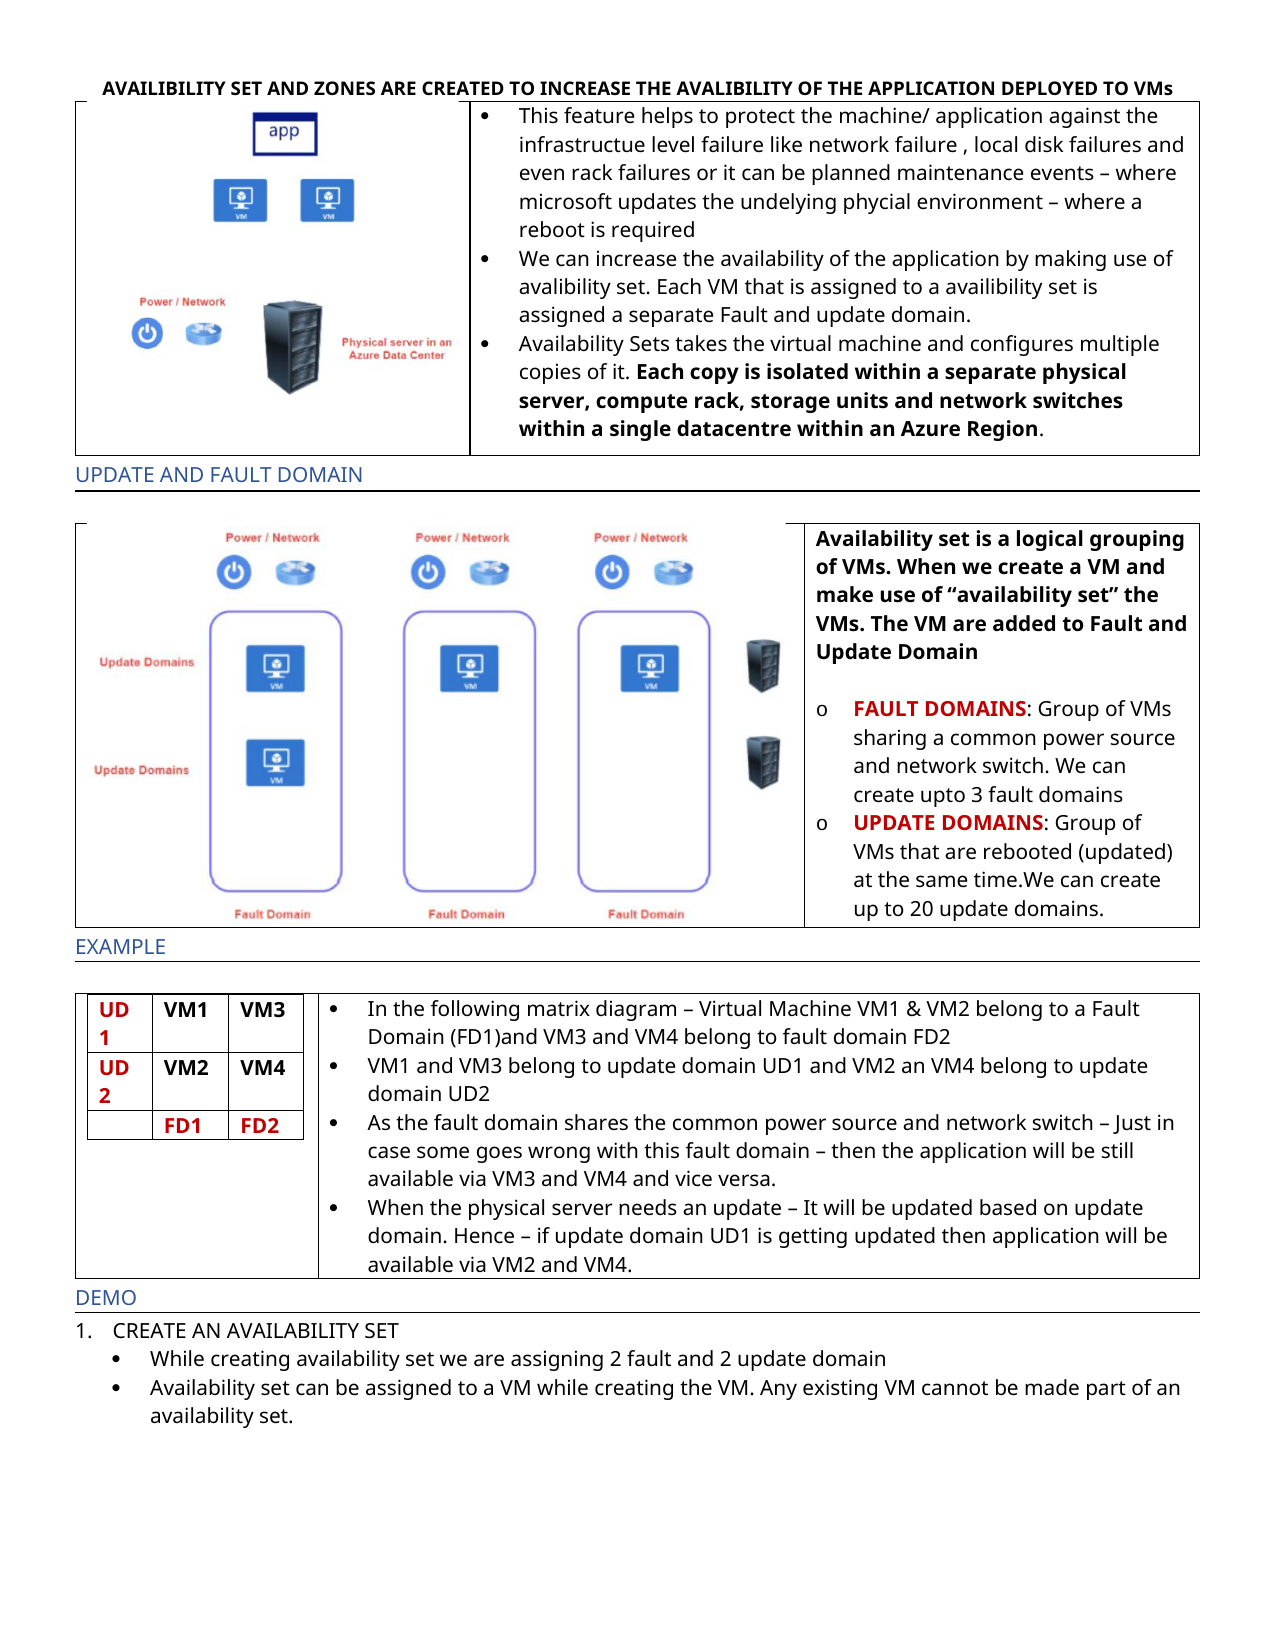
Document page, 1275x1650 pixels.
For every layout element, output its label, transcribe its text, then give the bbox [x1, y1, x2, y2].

list Availability set can be assigned to a VM while creating the VM. Any existing VM cannot be made part of an availability set. [112, 1373, 1200, 1429]
table_header [76, 524, 86, 927]
table_header Availability set is a logical grouping of VMs. When we create a VM and make use of “availability set” the VMs. The VM are added to Fault and Update Domain FAULT DOMAINS: Group of VMs sharing a common power source and network switch. We can create upto 3 fault domains UPDATE DOMAINS: Group of VMs that are rebooted (updated) at the same time.We can create up to 20 update domains. [805, 524, 1199, 927]
list CREATE AN AVAILABILITY SET [75, 1316, 1200, 1344]
picture [86, 523, 786, 927]
table_header [76, 994, 318, 1278]
table_header In the following matrix diagram – Virtual Machine VM1 & VM2 belong to a Fault Domain (FD1)and VM3 and VM4 belong to fault domain FD2 VM1 and VM3 belong to update domain UD1 and VM2 an VM4 belong to update domain UD2 As the fault domain shares the common power source and network switch – Just in case some goes wrong with this fault domain – then the application will be still available via VM3 and VM4 and vice versa. When the physical server needs an update – It will be updated based on update domain. Hence – if update domain UD1 is getting updated then application will be available via VM2 and VM4. [319, 994, 1199, 1278]
list While creating availability set we are assigning 2 fault and 2 update domain [112, 1344, 1200, 1373]
table_header [786, 524, 804, 927]
table_header This feature helps to protect the machine/ application against the infrastructue level failure like network failure , local disk failures and even rack failures or it can be planned maintenance events – where microsoft updates the undelying phycial environment – where a reboot is required We can increase the availability of the application by making use of avalibility set. Each VM that is assigned to a availibility set is assigned a separate Fault and update domain. Availability Sets takes the virtual machine and configures multiple copies of it. Each copy is isolated within a separate physical server, compute rack, storage units and network switches within a single datacentre within an Azure Region. [471, 102, 1199, 455]
subtitle DEMO [75, 1283, 1200, 1312]
subtitle EXAMPLE [75, 932, 1200, 961]
picture [86, 101, 459, 408]
subtitle UPDATE AND FAULT DOMAIN [75, 460, 1200, 490]
text AVAILIBILITY SET AND ZONES ARE CREATED TO INCREASE THE AVALIBILITY OF THE APPLICATION DEPLOYED TO VMs [75, 75, 1200, 101]
table_header [76, 102, 469, 455]
